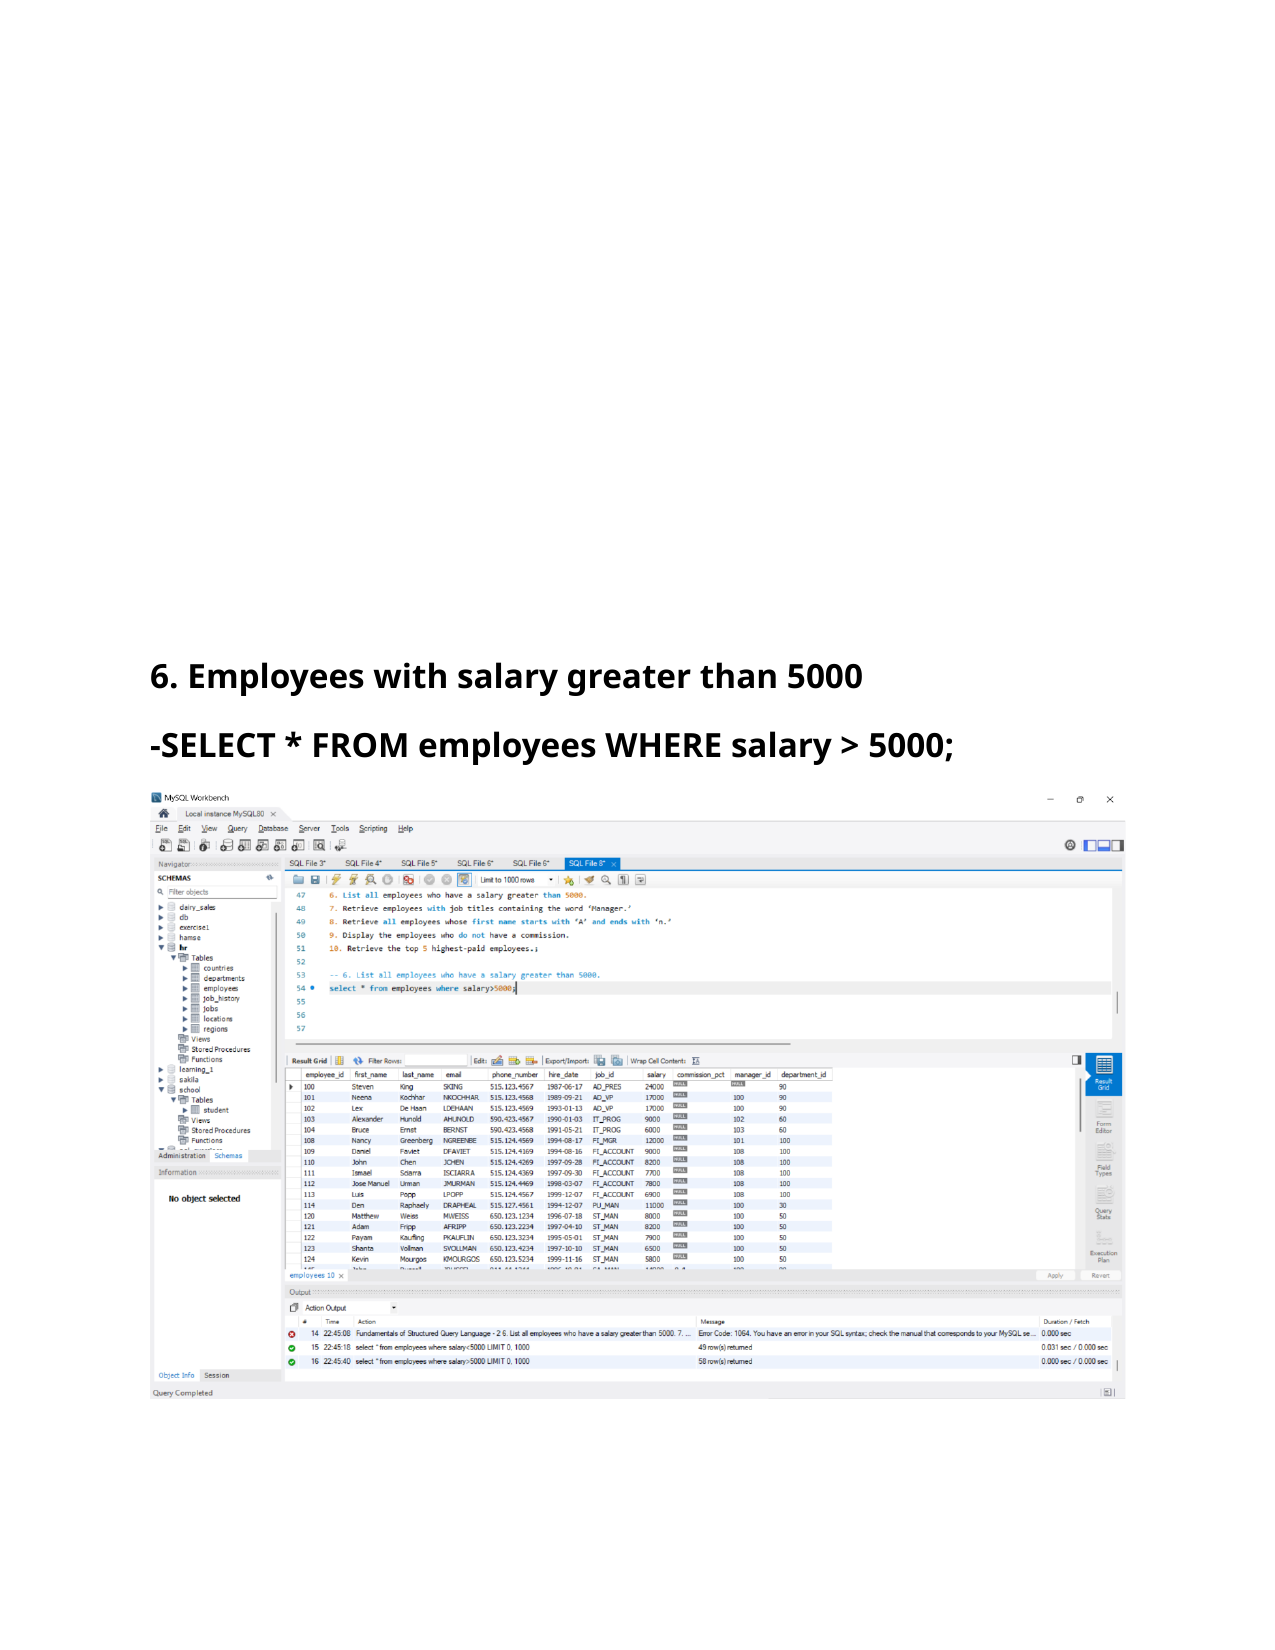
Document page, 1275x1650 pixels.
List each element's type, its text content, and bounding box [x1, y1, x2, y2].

picture [150, 790, 1125, 1399]
text 6. Employees with salary greater than 5000 [150, 652, 1125, 698]
text -SELECT * FROM employees WHERE salary > 5000; [150, 721, 1125, 767]
